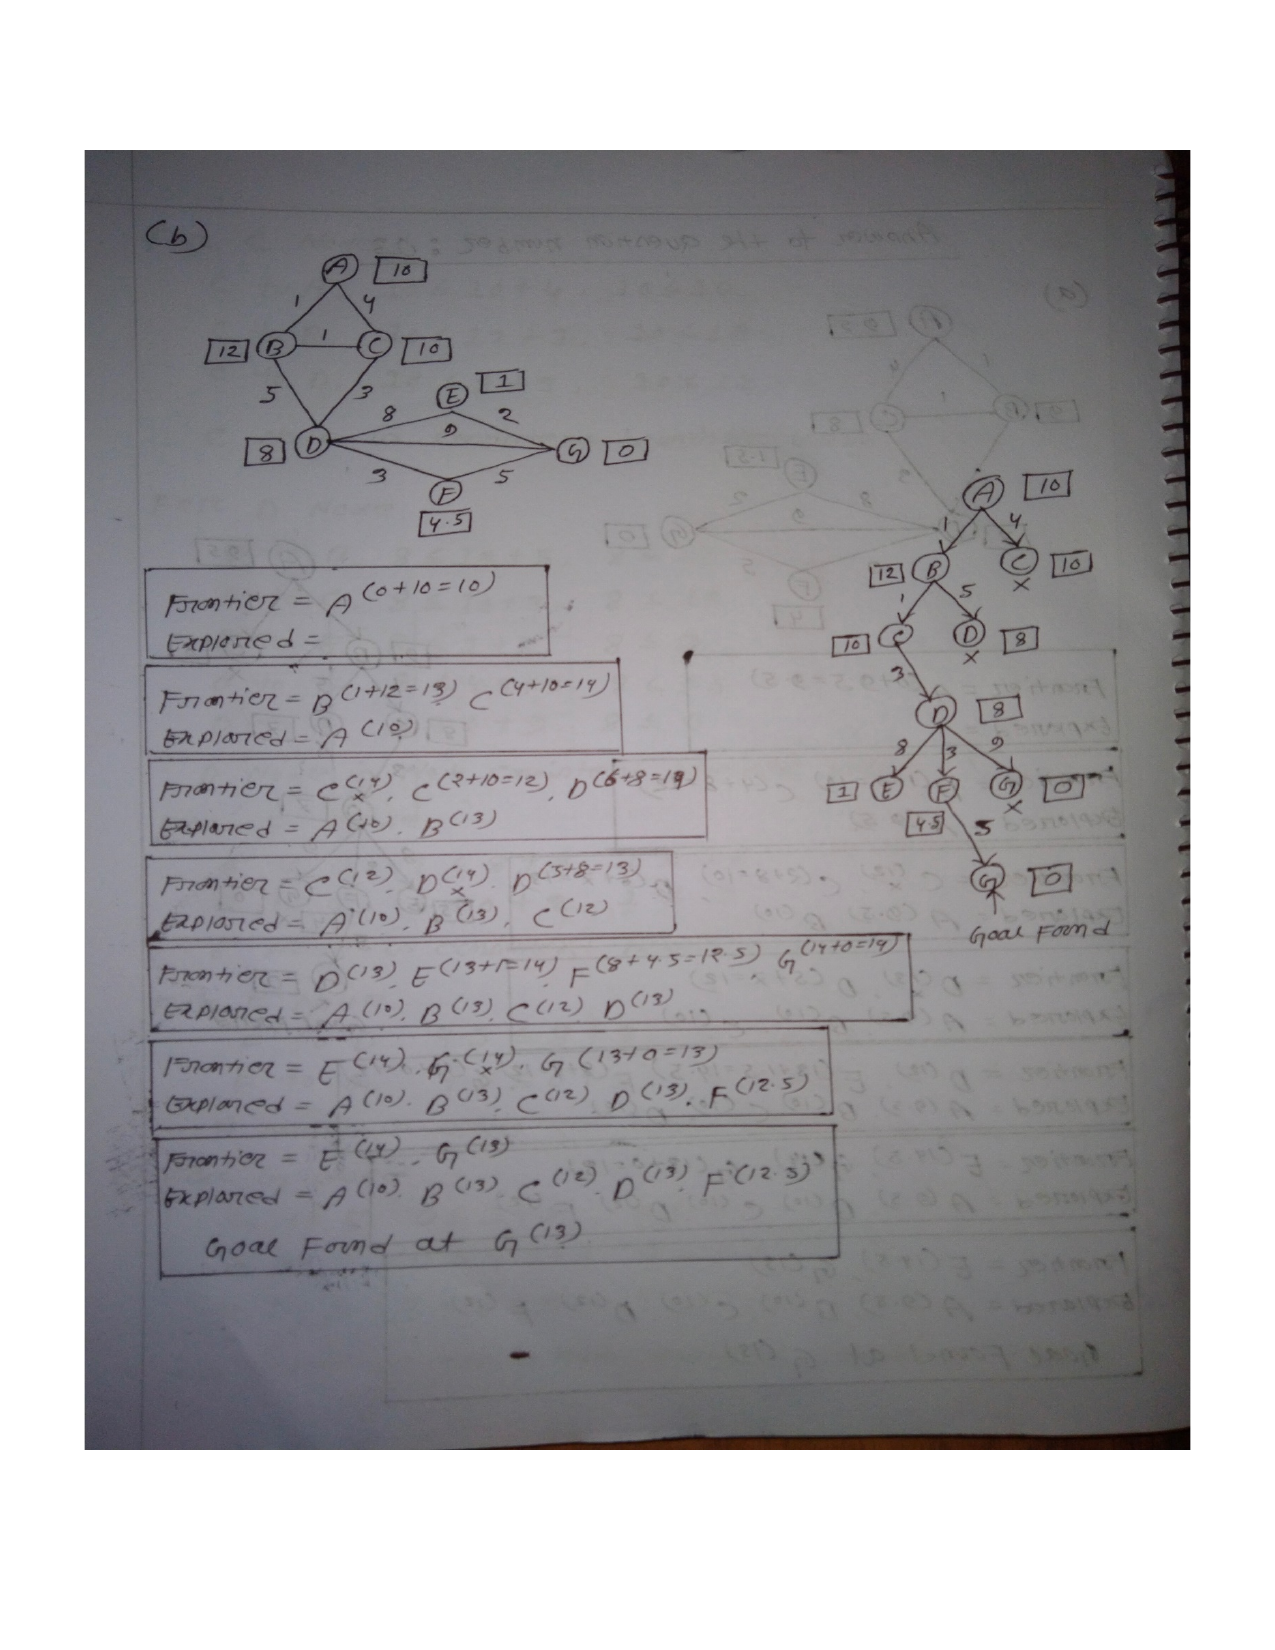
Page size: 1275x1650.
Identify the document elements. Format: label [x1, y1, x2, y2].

picture [84, 150, 1191, 1450]
